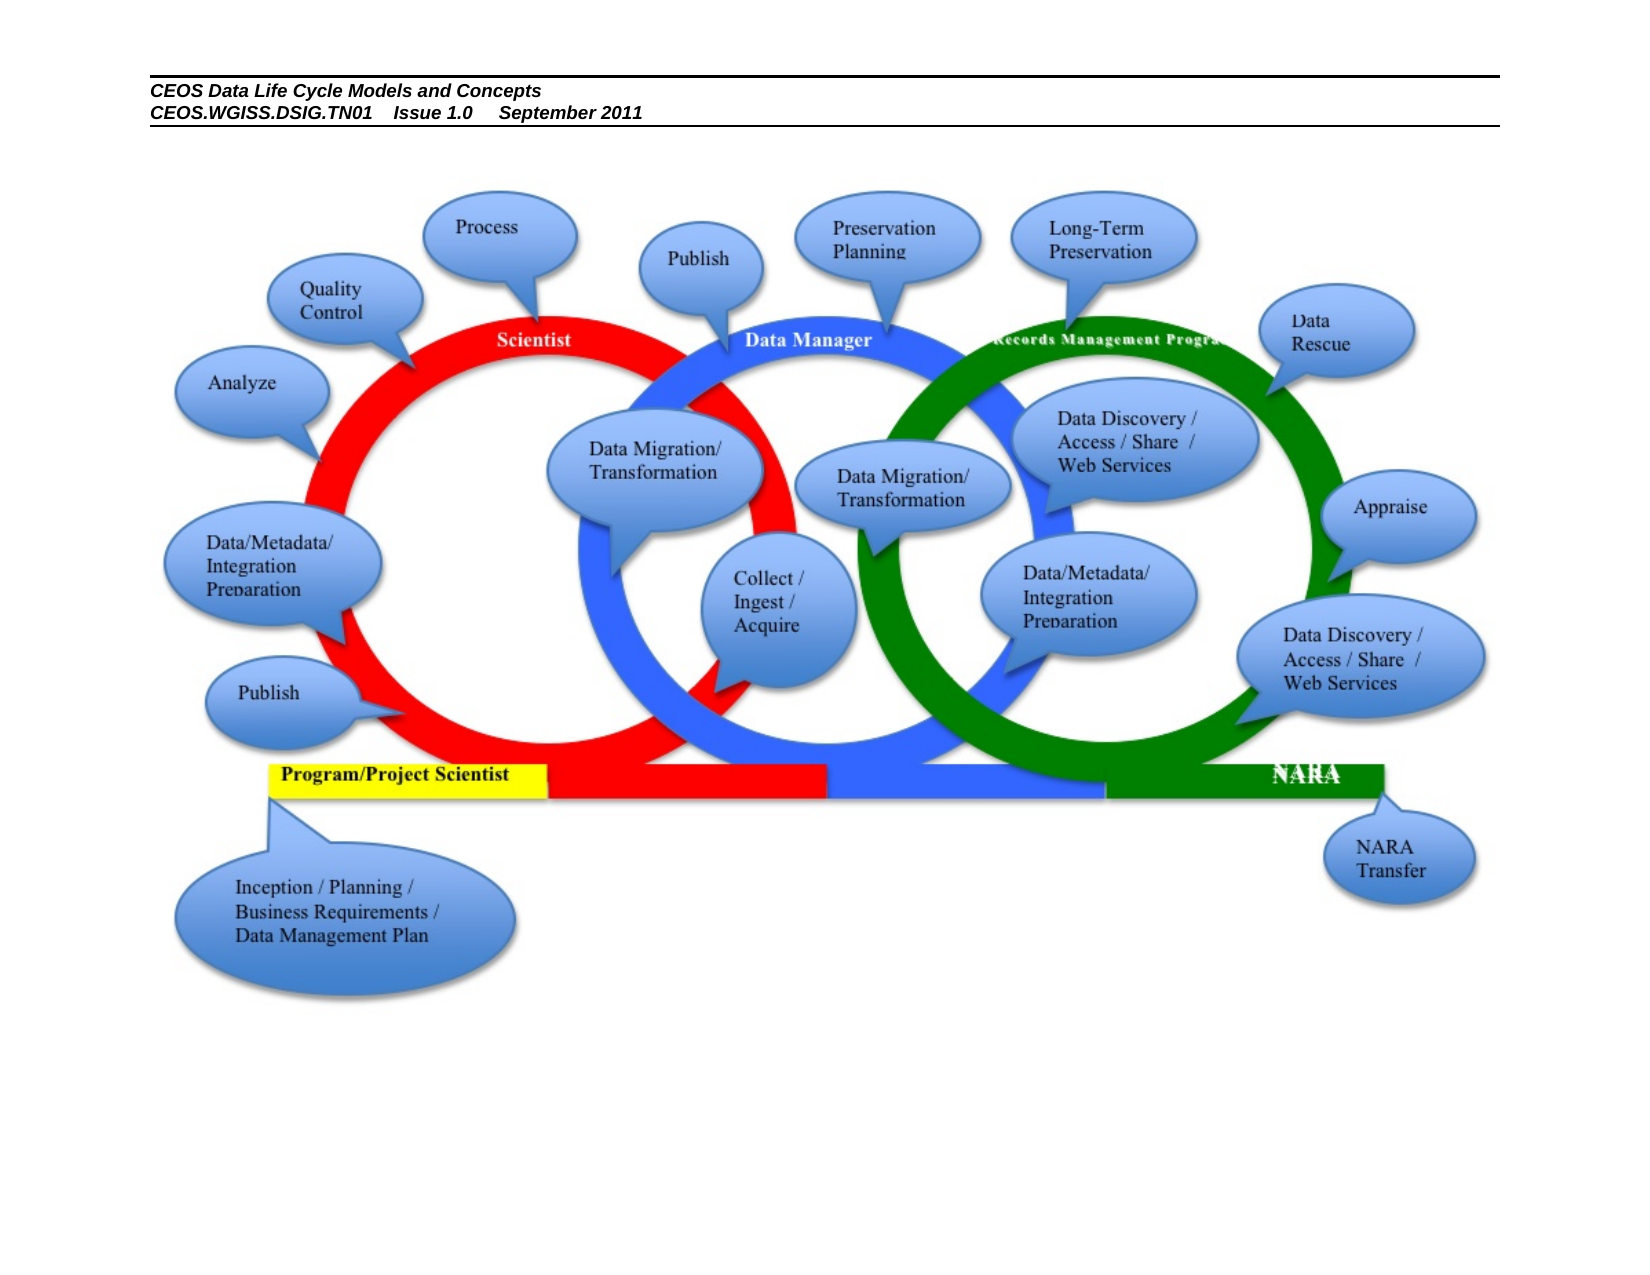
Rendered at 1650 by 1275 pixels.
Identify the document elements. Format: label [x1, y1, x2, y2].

picture [150, 155, 1500, 1040]
